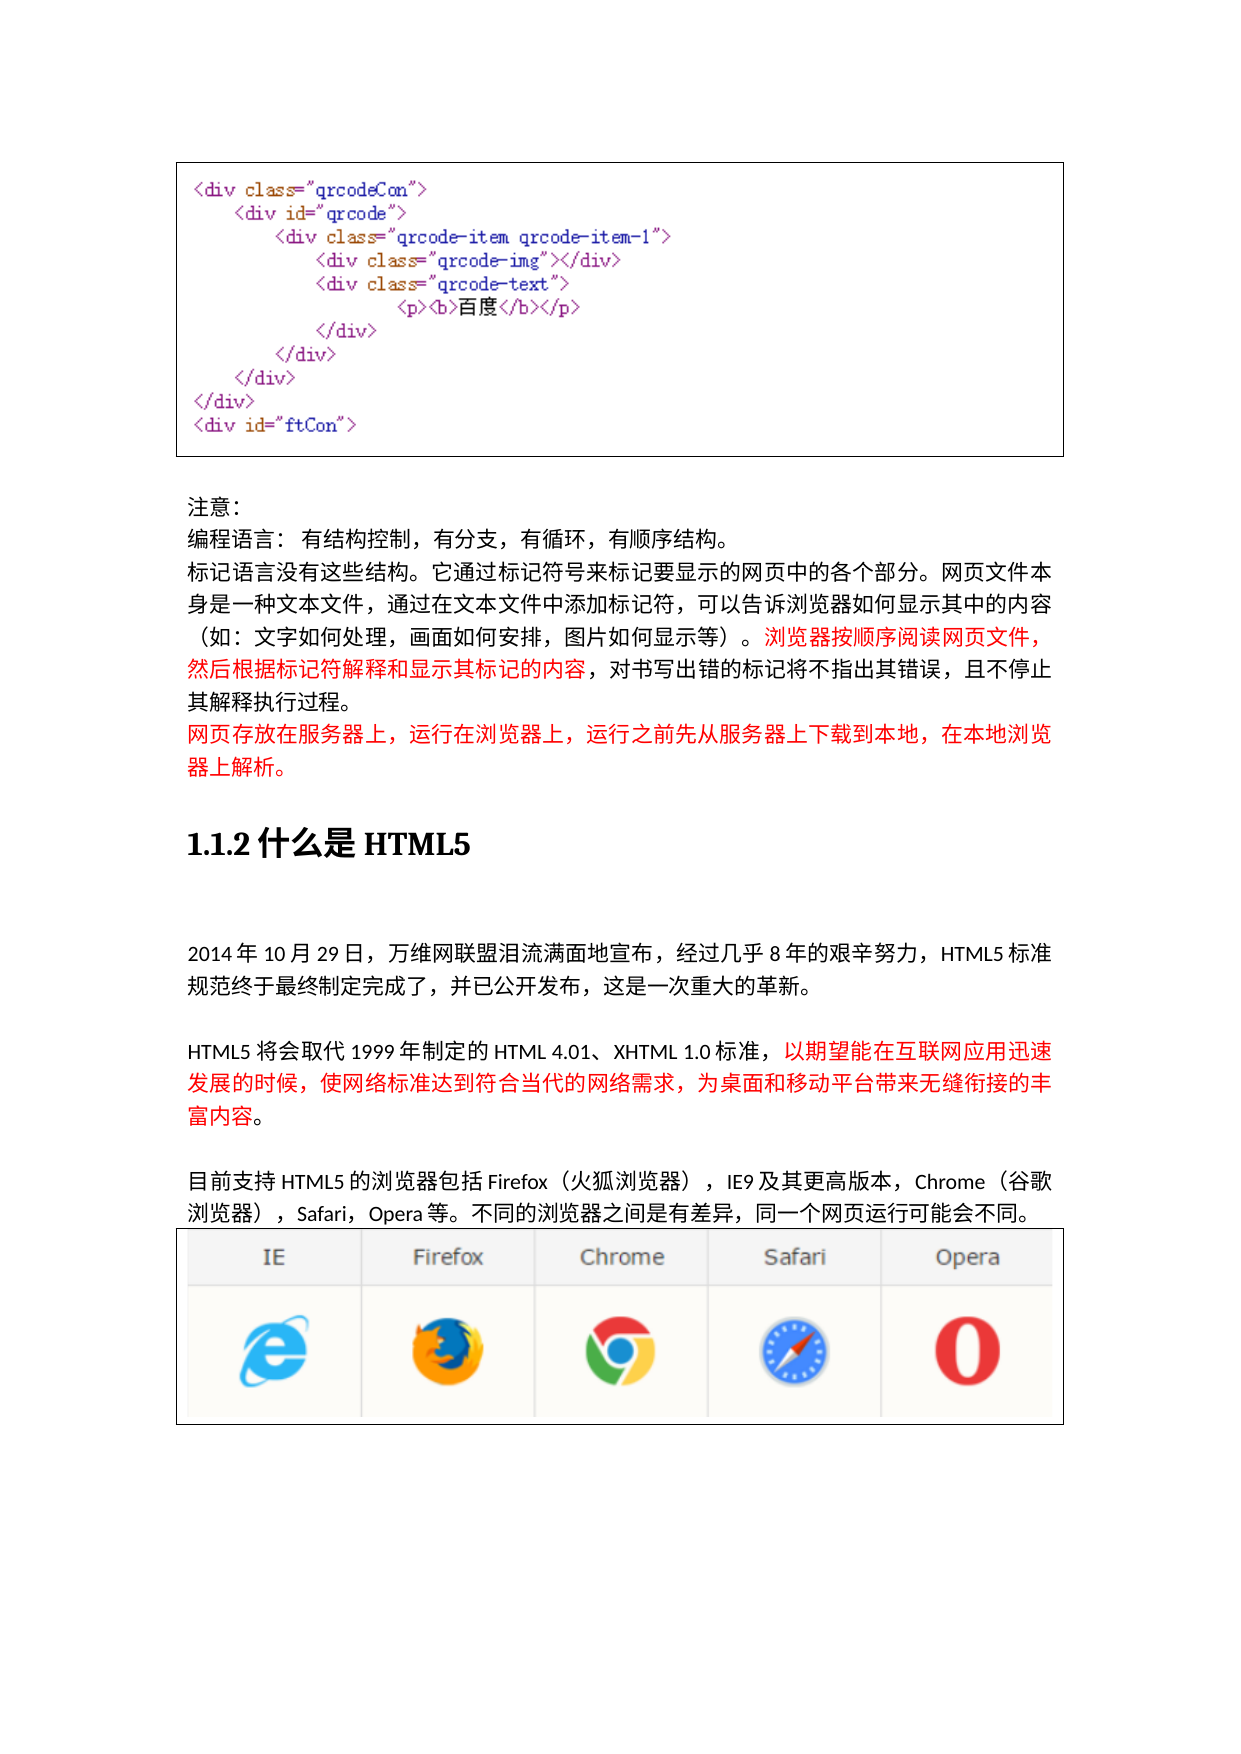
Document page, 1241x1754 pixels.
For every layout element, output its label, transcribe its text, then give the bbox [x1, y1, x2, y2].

list 标记语言没有这些结构。它通过标记符号来标记要显示的网页中的各个部分。网页文件本身是一种文本文件，通过在文本文件中添加标记符，可以告诉浏览器如何显示其中的内容（如：文字如何处理，画面如何安排，图片如何显示等）。浏览器按顺序阅读网页文件，然后根据标记符解释和显示其标记的内容，对书写出错的标记将不指出其错误，且不停止其解释执行过程。 [187, 554, 1053, 717]
text 网页存放在服务器上，运行在浏览器上，运行之前先从服务器上下载到本地，在本地浏览器上解析。 [187, 717, 1053, 782]
list 注意： [187, 489, 1053, 522]
text 目前支持HTML5的浏览器包括Firefox（火狐浏览器），IE9及其更高版本，Chrome（谷歌浏览器），Safari，Opera等。不同的浏览器之间是有差异，同一个网页运行可能会不同。 [187, 1163, 1053, 1228]
list 编程语言： 有结构控制，有分支，有循环，有顺序结构。 [187, 522, 1053, 554]
table_header [177, 1229, 1063, 1424]
picture [187, 163, 683, 443]
text 2014年10月29日，万维网联盟泪流满面地宣布，经过几乎8年的艰辛努力，HTML5标准规范终于最终制定完成了，并已公开发布，这是一次重大的革新。 [187, 936, 1053, 1001]
text HTML5将会取代1999年制定的HTML 4.01、XHTML 1.0标准，以期望能在互联网应用迅速发展的时候，使网络标准达到符合当代的网络需求，为桌面和移动平台带来无缝衔接的丰富内容。 [187, 1033, 1053, 1131]
picture [187, 1229, 1053, 1417]
subtitle 1.1.2什么是HTML5 [187, 809, 1053, 874]
table_header [177, 163, 1063, 456]
